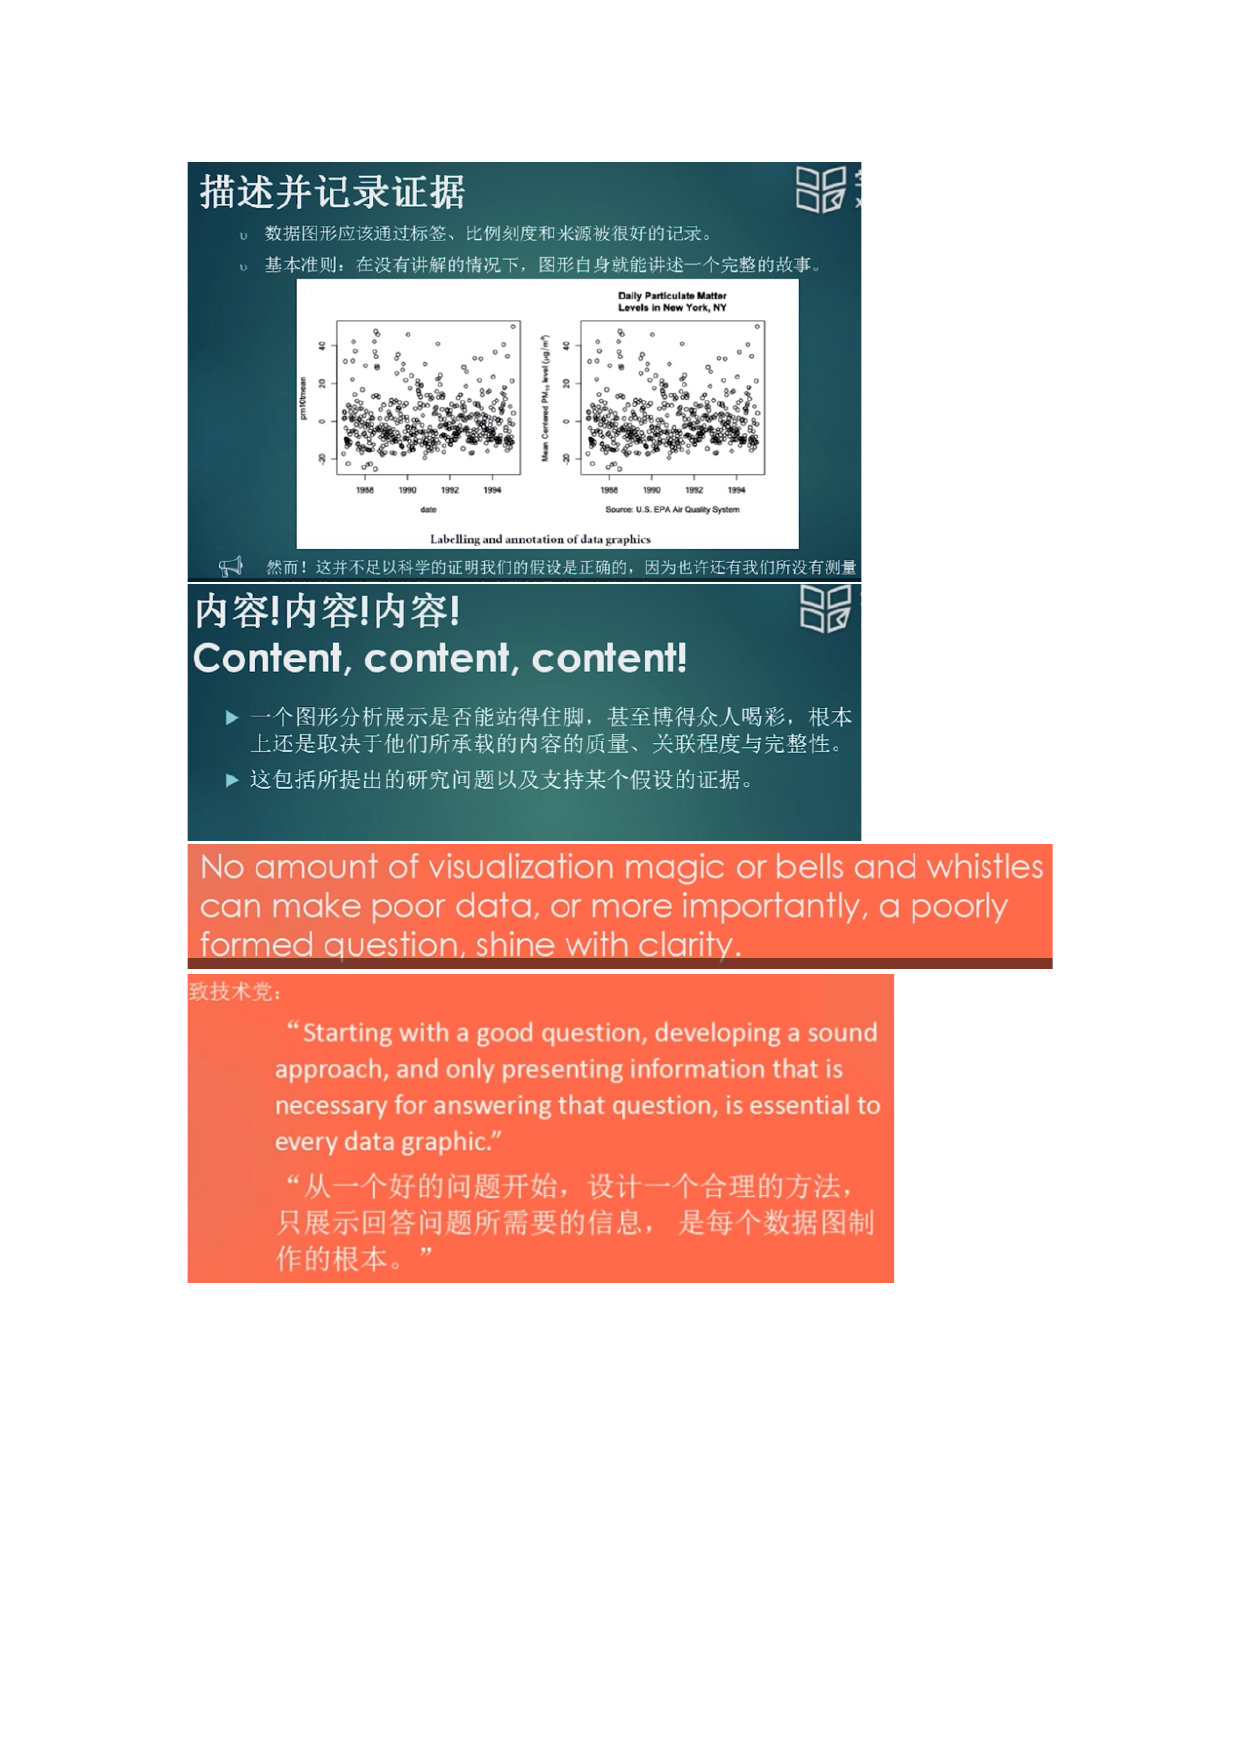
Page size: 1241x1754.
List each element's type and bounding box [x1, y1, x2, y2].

picture [187, 162, 862, 582]
picture [187, 844, 1053, 969]
picture [187, 974, 895, 1283]
picture [187, 584, 862, 841]
